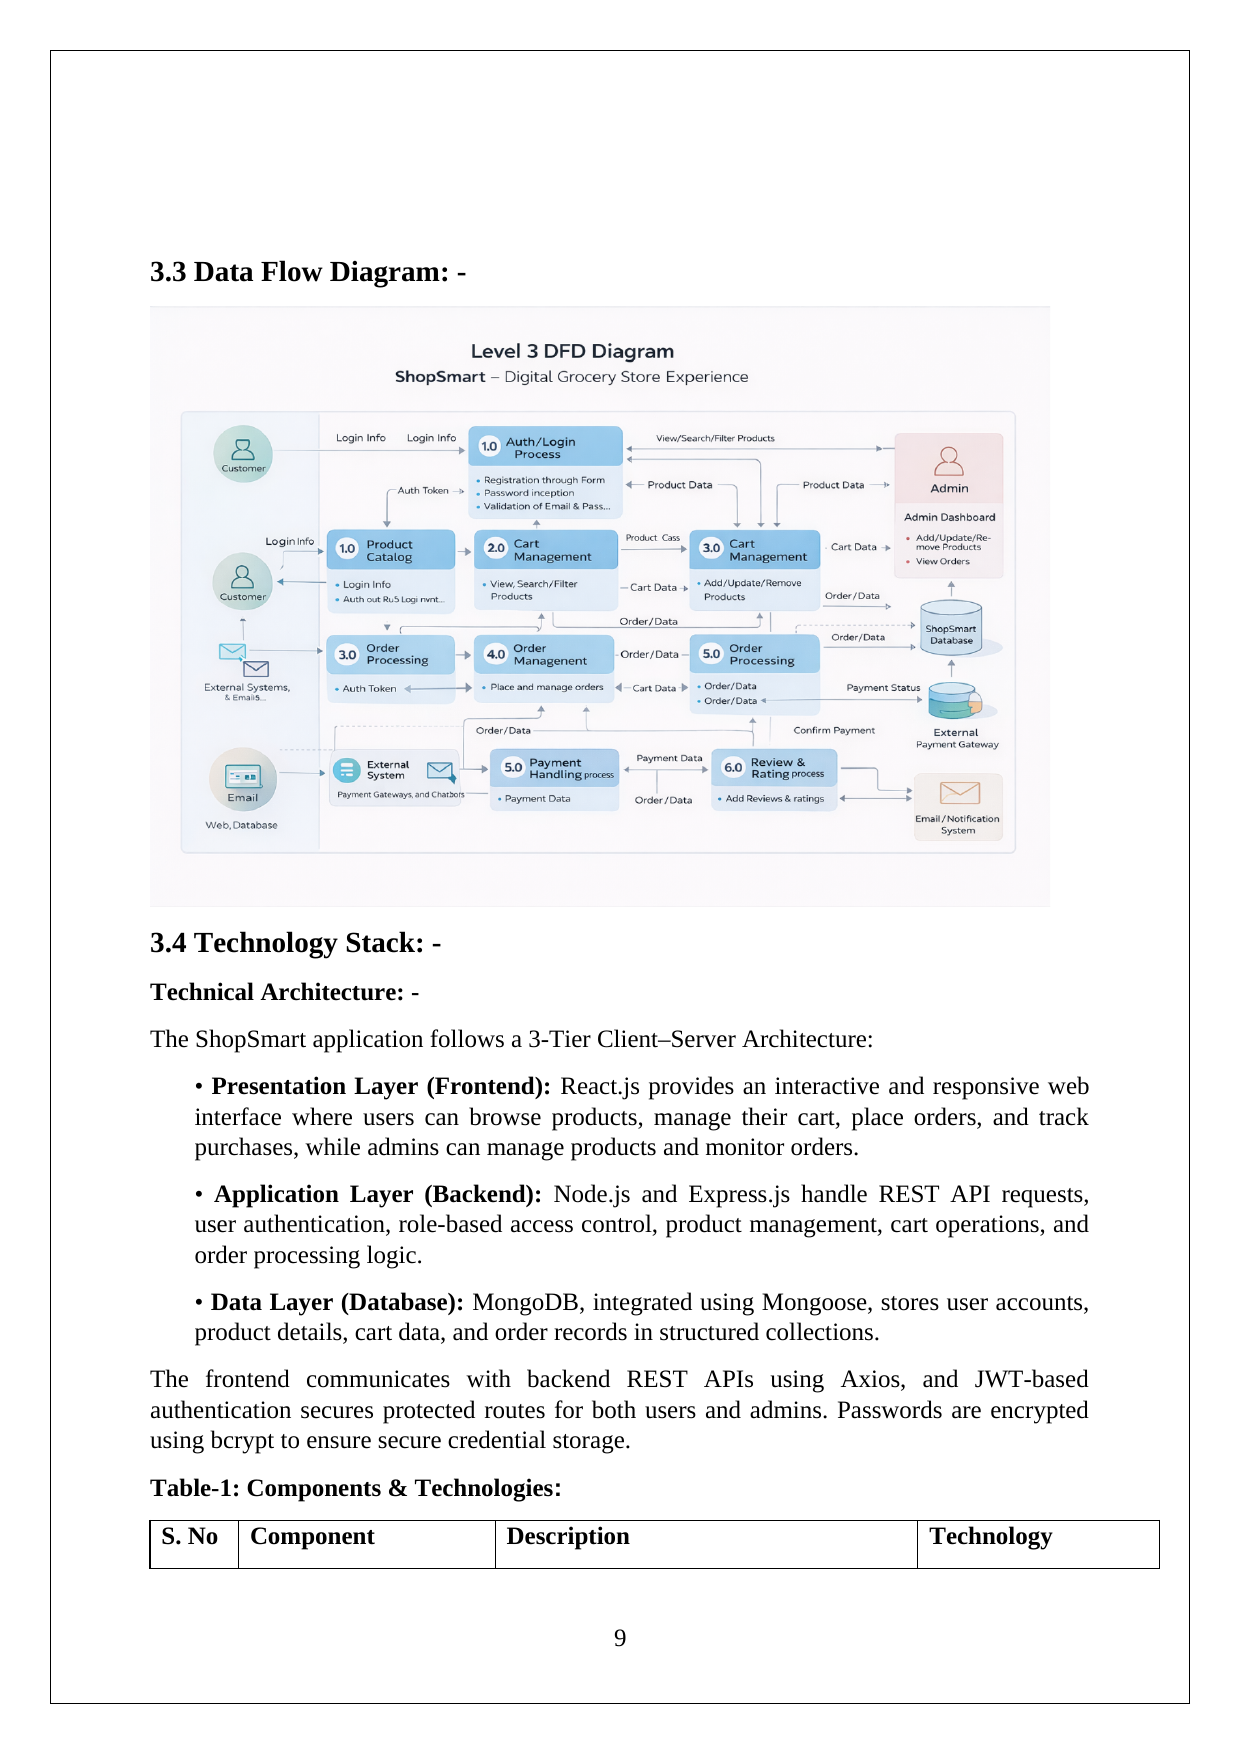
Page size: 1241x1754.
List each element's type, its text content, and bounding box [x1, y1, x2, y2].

text 3.4 Technology Stack: - [150, 925, 1090, 958]
table_header Technology [918, 1521, 1159, 1568]
text 3.3 Data Flow Diagram: - [150, 254, 1090, 288]
table_header Description [496, 1521, 917, 1568]
text The ShopSmart application follows a 3-Tier Client–Server Architecture: [150, 1024, 1090, 1053]
picture [150, 306, 1050, 907]
table_header Component [239, 1521, 495, 1568]
text • Presentation Layer (Frontend): React.js provides an interactive and responsive web interface where users can browse products, manage their cart, place orders, and track purchases, while admins can manage products and monitor orders. [194, 1071, 1090, 1161]
text The frontend communicates with backend REST APIs using Axios, and JWT-based authentication secures protected routes for both users and admins. Passwords are encrypted using bcrypt to ensure secure credential storage. [150, 1364, 1090, 1454]
text Technical Architecture: - [150, 977, 1090, 1006]
text • Application Layer (Backend): Node.js and Express.js handle REST API requests, user authentication, role-based access control, product management, cart operations, and order processing logic. [194, 1179, 1090, 1269]
table_header S. No [151, 1521, 238, 1568]
text • Data Layer (Database): MongoDB, integrated using Mongoose, stores user accounts, product details, cart data, and order records in structured collections. [194, 1287, 1090, 1346]
text Table-1: Components & Technologies: [150, 1472, 1090, 1501]
